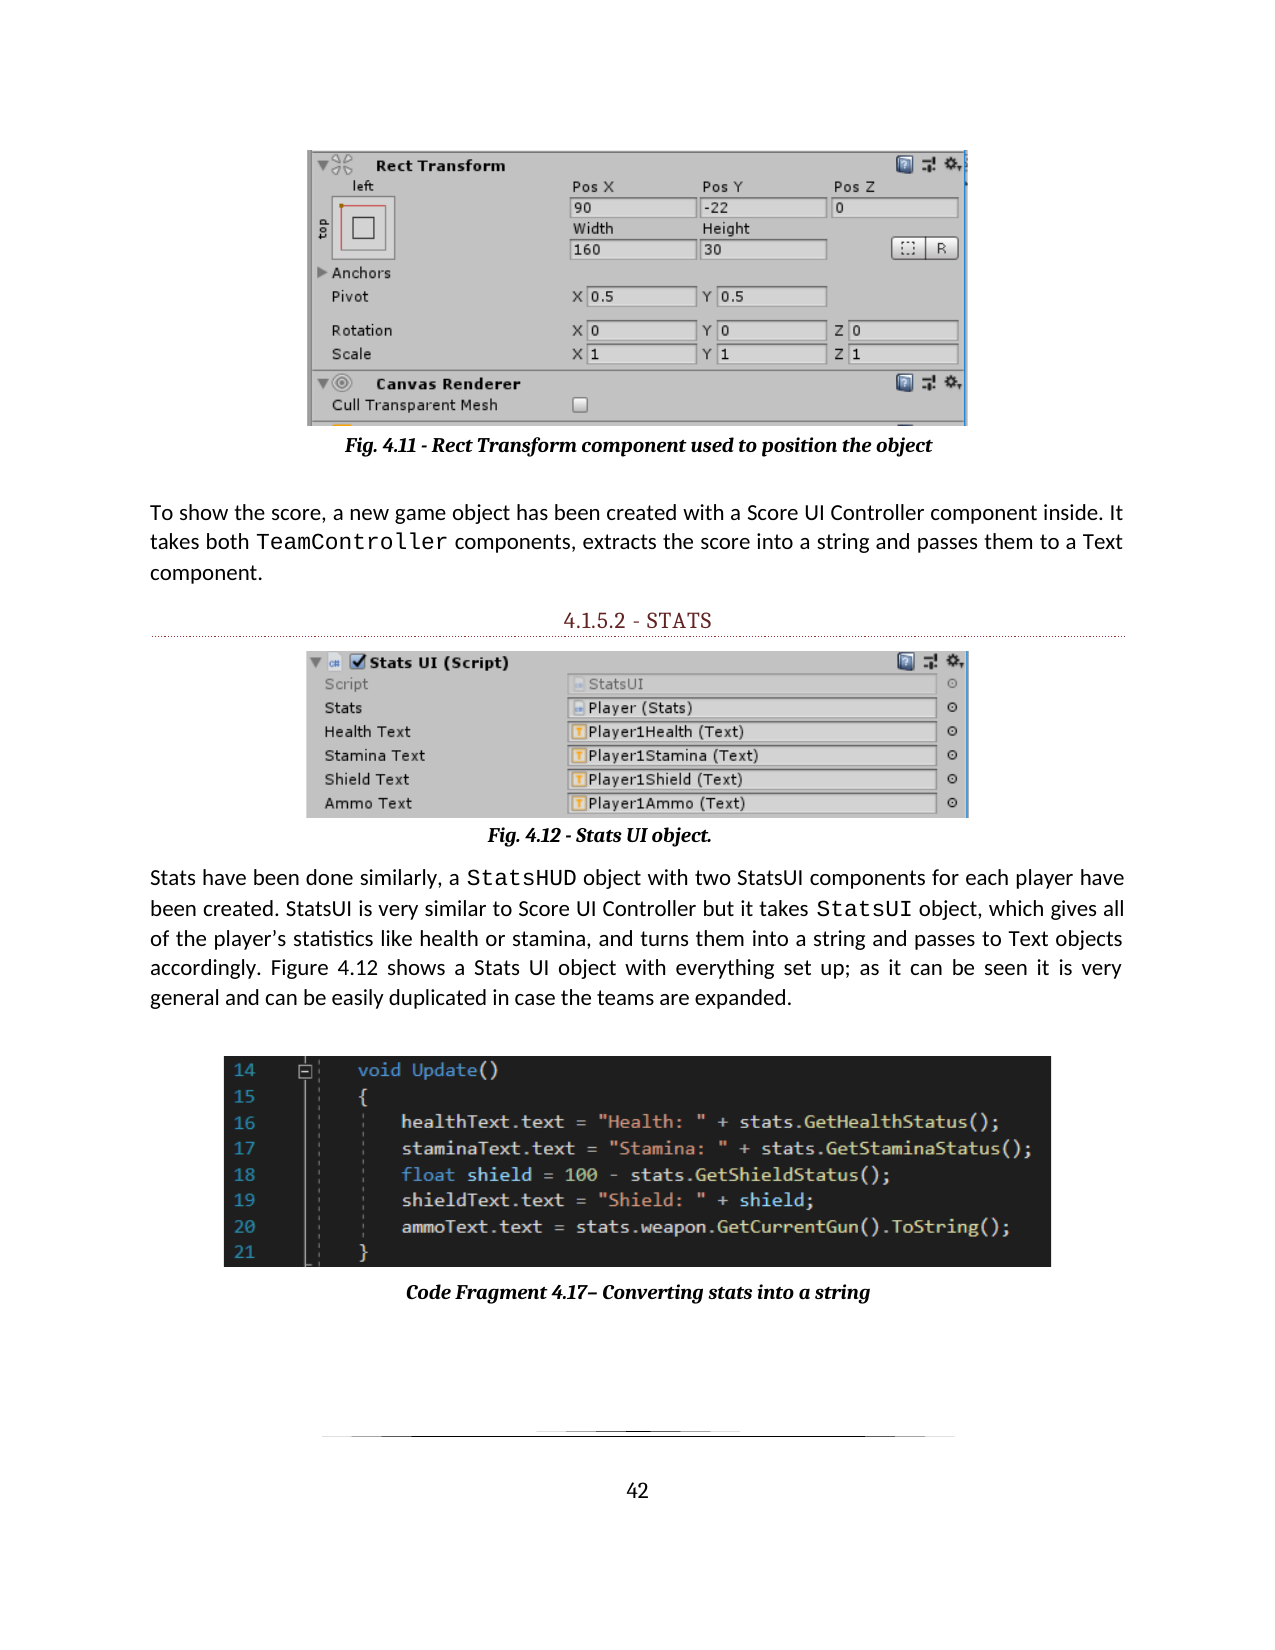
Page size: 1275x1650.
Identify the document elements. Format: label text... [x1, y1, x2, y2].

picture [307, 150, 968, 426]
subtitle 4.1.5.2 - Stats [150, 608, 1125, 637]
text Stats have been done similarly, a StatsHUD object with two StatsUI components for each player have been created. StatsUI is very similar to Score UI Controller but it takes StatsUI object, which gives all of the player’s statistics like health or stamina, and turns them into a string and passes to Text objects accordingly. Figure 4.12 shows a Stats UI object with everything set up; as it can be seen it is very general and can be easily duplicated in case the teams are expanded. [150, 863, 1125, 1011]
picture [306, 651, 969, 818]
picture [223, 1056, 1052, 1267]
text To show the score, a new game object has been created with a Score UI Controller component inside. It takes both TeamController components, extracts the score into a string and passes them to a Text component. [150, 498, 1125, 586]
